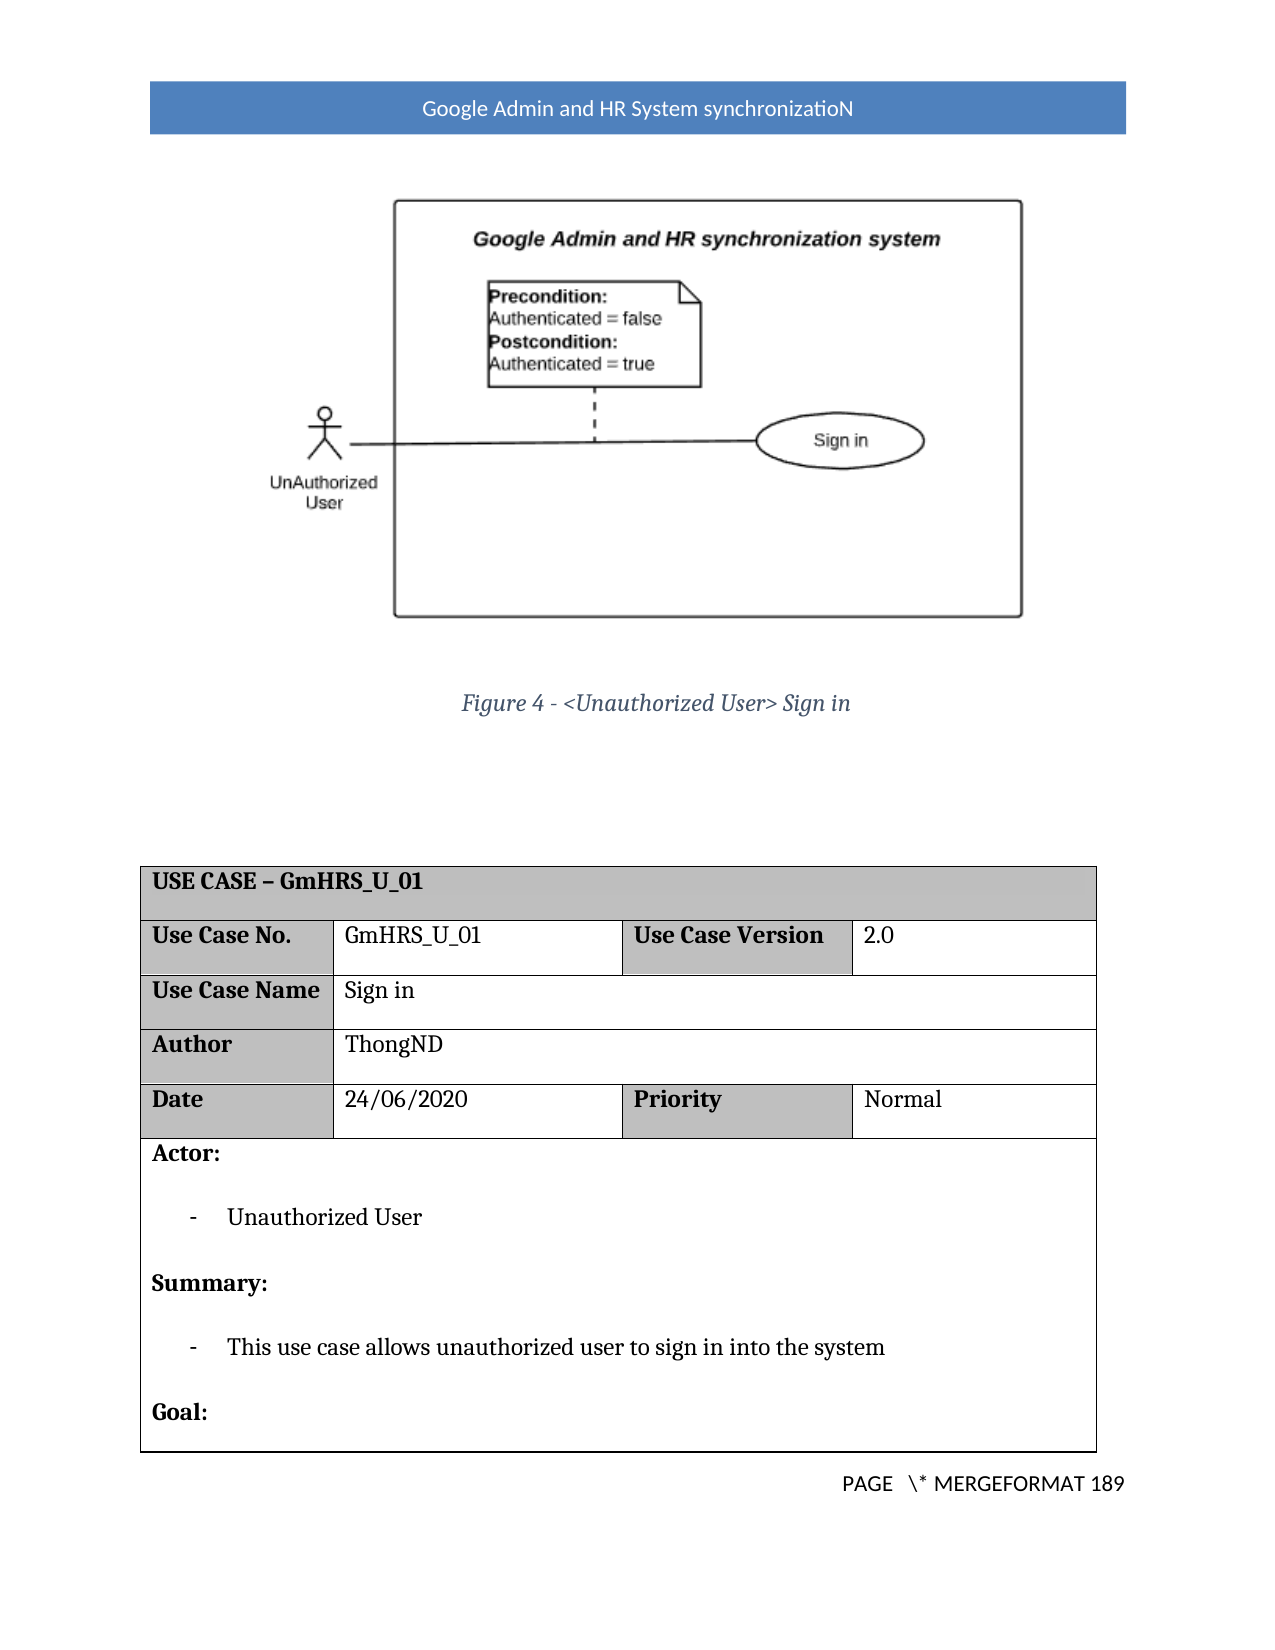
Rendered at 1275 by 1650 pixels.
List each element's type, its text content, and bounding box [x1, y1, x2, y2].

table_cell 24/06/2020 [334, 1085, 622, 1138]
table_cell Date [141, 1085, 333, 1138]
table_cell 2.0 [853, 921, 1096, 974]
table_cell Sign in [334, 976, 1096, 1029]
table_cell Use Case Name [141, 976, 333, 1029]
table_header USE CASE – GmHRS_U_01 [141, 867, 1096, 920]
table_cell ThongND [334, 1030, 1096, 1083]
table_cell Use Case No. [141, 921, 333, 974]
table_cell GmHRS_U_01 [334, 921, 622, 974]
table_cell Use Case Version [623, 921, 852, 974]
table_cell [141, 1139, 1096, 1451]
text Figure 4 - <Unauthorized User> Sign in [187, 689, 1125, 718]
table_cell Author [141, 1030, 333, 1083]
table_cell Priority [623, 1085, 852, 1138]
table_cell Normal [853, 1085, 1096, 1138]
picture [251, 180, 1061, 656]
